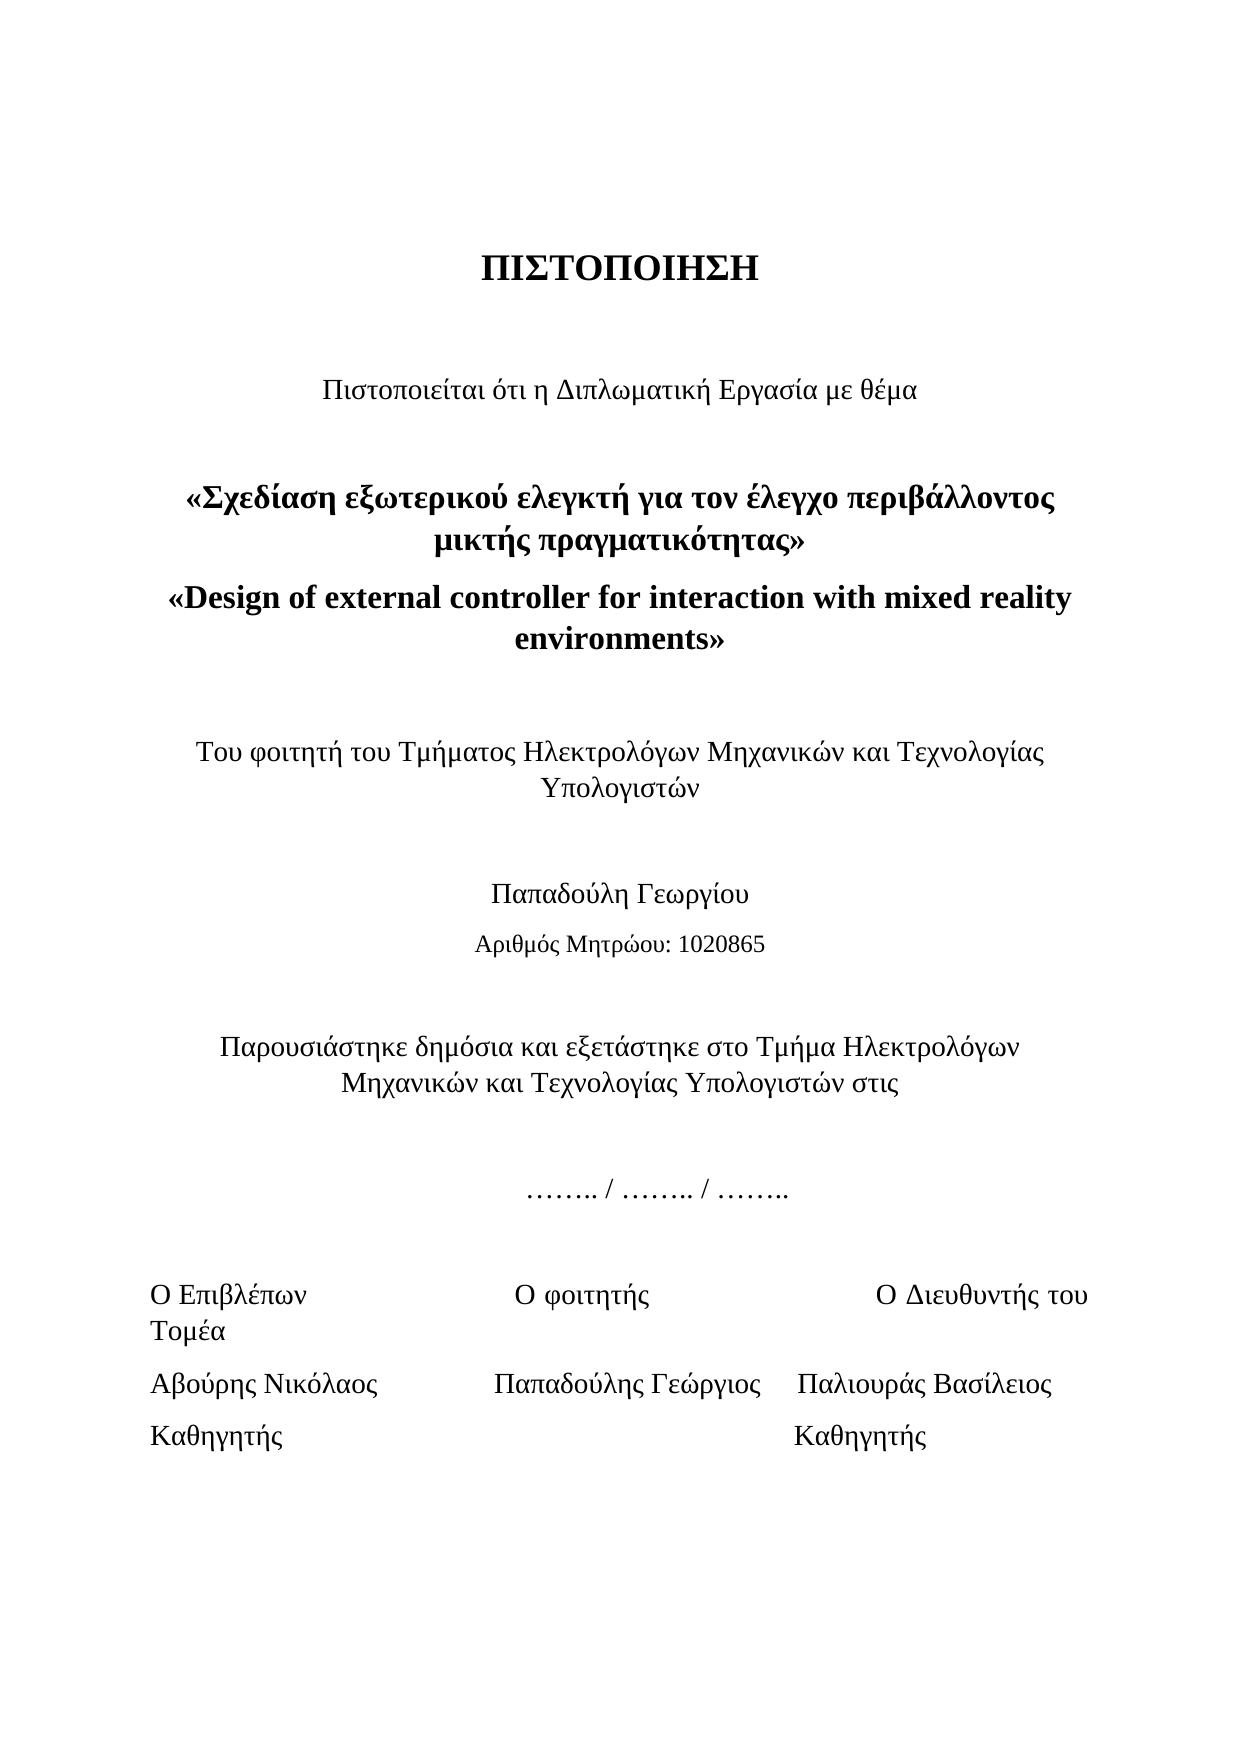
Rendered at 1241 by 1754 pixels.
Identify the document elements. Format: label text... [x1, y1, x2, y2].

text ΠΙΣΤΟΠΟΙΗΣΗ [150, 245, 1090, 288]
text …….. / …….. / …….. [450, 1171, 1090, 1205]
text Αβούρης Νικόλαος Παπαδούλης Γεώργιος Παλιουράς Βασίλειος [150, 1366, 1090, 1399]
text Αριθμός Μητρώου: 1020865 [150, 929, 1090, 958]
text Πιστοποιείται ότι η Διπλωματική Εργασία με θέμα [150, 372, 1090, 405]
text Παρουσιάστηκε δημόσια και εξετάστηκε στο Τμήμα Ηλεκτρολόγων Μηχανικών και Τεχνολογίας Υπολογιστών στις [150, 1029, 1090, 1099]
text Του φοιτητή του Τμήματος Ηλεκτρολόγων Μηχανικών και Τεχνολογίας Υπολογιστών [150, 734, 1090, 804]
text Καθηγητής Καθηγητής [150, 1418, 1090, 1452]
text «Σχεδίαση εξωτερικού ελεγκτή για τον έλεγχο περιβάλλοντος μικτής πραγματικότητας» [150, 477, 1090, 557]
text Παπαδούλη Γεωργίου [150, 876, 1090, 909]
text Ο Επιβλέπων Ο φοιτητής Ο Διευθυντής του Τομέα [150, 1277, 1090, 1346]
text «Design of external controller for interaction with mixed reality environments» [150, 577, 1090, 657]
